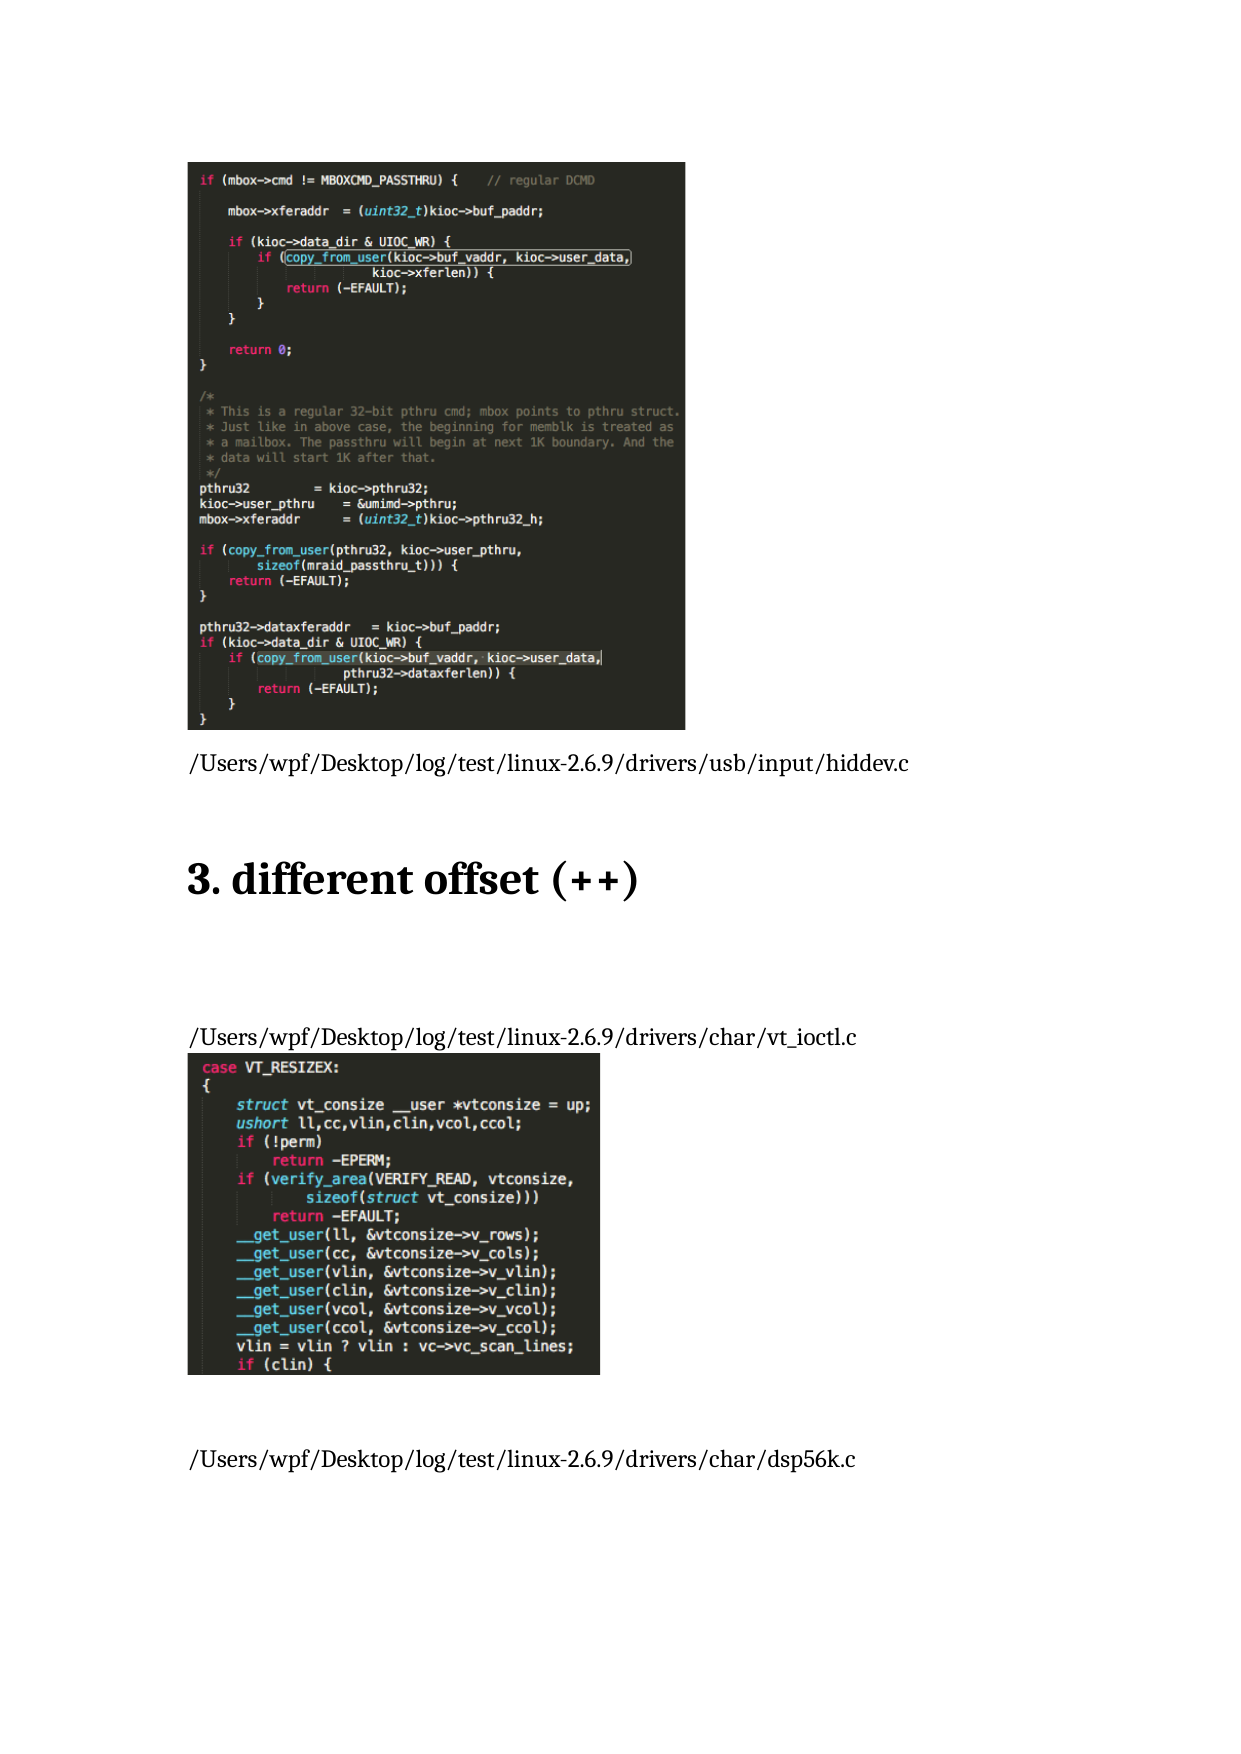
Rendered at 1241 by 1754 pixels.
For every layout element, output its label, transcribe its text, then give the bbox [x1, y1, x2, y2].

text /Users/wpf/Desktop/log/test/linux-2.6.9/drivers/char/dsp56k.c [187, 1443, 1053, 1476]
text /Users/wpf/Desktop/log/test/linux-2.6.9/drivers/char/vt_ioctl.c [187, 1021, 1053, 1053]
picture [187, 1053, 600, 1375]
subtitle 3. different offset (++) [187, 847, 1053, 912]
text /Users/wpf/Desktop/log/test/linux-2.6.9/drivers/usb/input/hiddev.c [187, 747, 1053, 779]
picture [187, 162, 686, 730]
